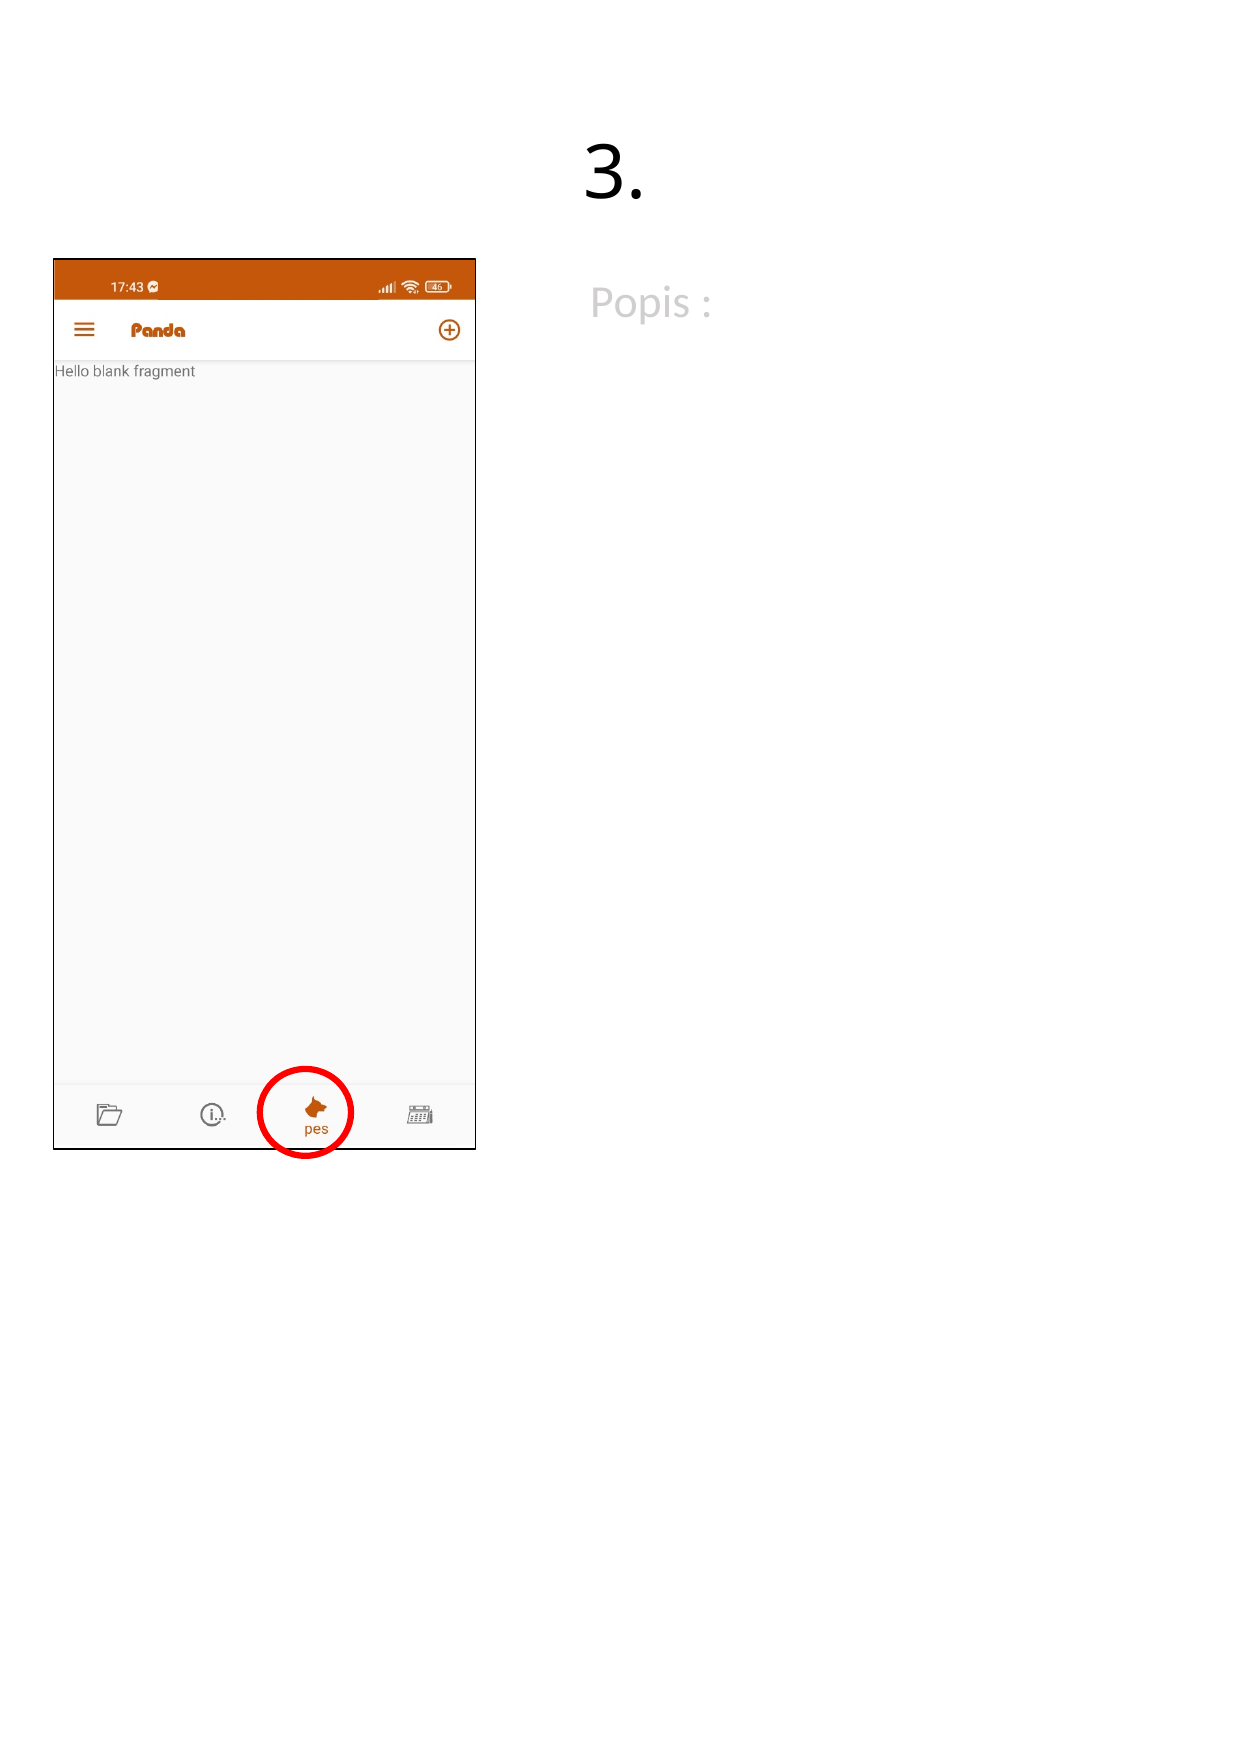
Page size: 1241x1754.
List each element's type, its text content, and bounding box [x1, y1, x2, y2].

picture [54, 260, 475, 1148]
picture [263, 1073, 347, 1148]
text 3. [148, 118, 1093, 220]
